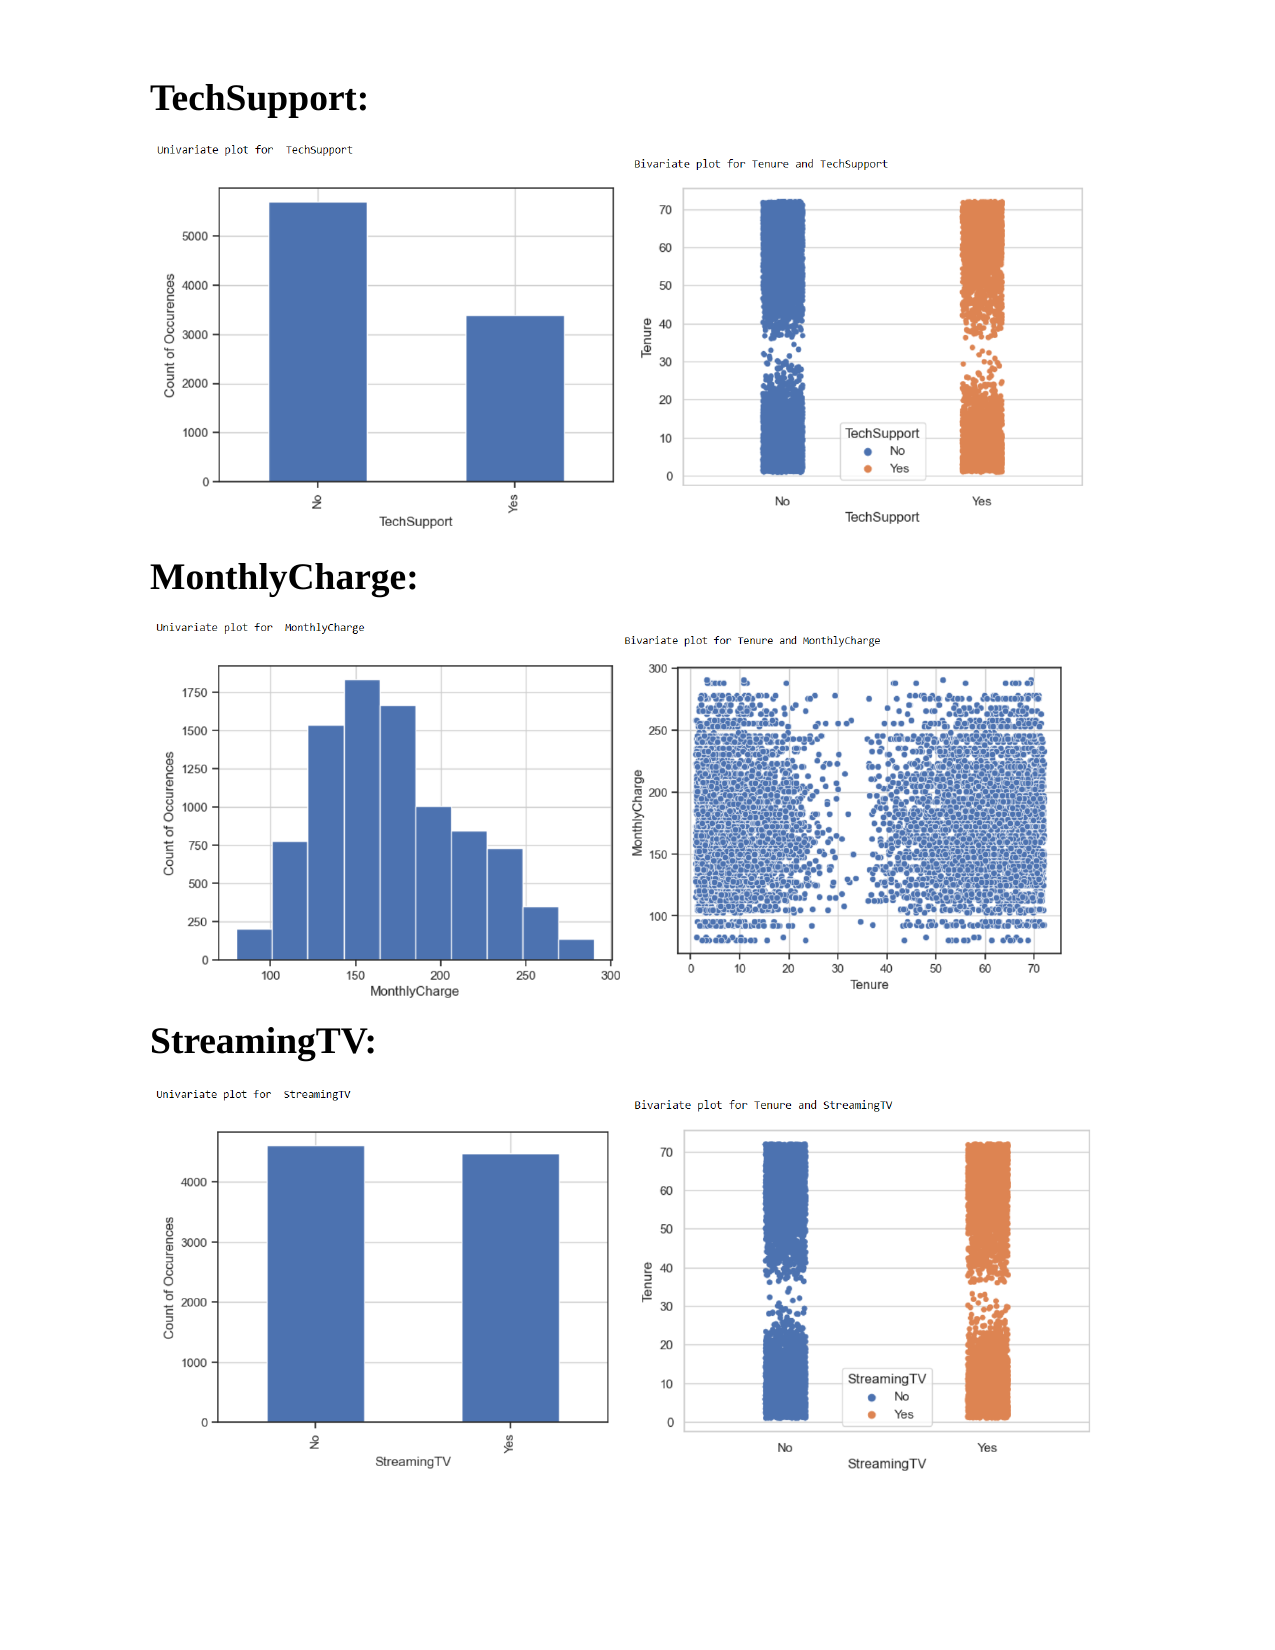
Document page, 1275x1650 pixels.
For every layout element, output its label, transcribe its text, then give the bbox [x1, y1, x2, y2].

picture [631, 1096, 1107, 1476]
picture [150, 141, 624, 533]
picture [630, 155, 1097, 533]
text MonthlyCharge: [150, 555, 1125, 598]
picture [150, 621, 1072, 998]
text StreamingTV: [150, 1019, 1125, 1062]
picture [150, 1085, 625, 1476]
text TechSupport: [150, 75, 1125, 118]
